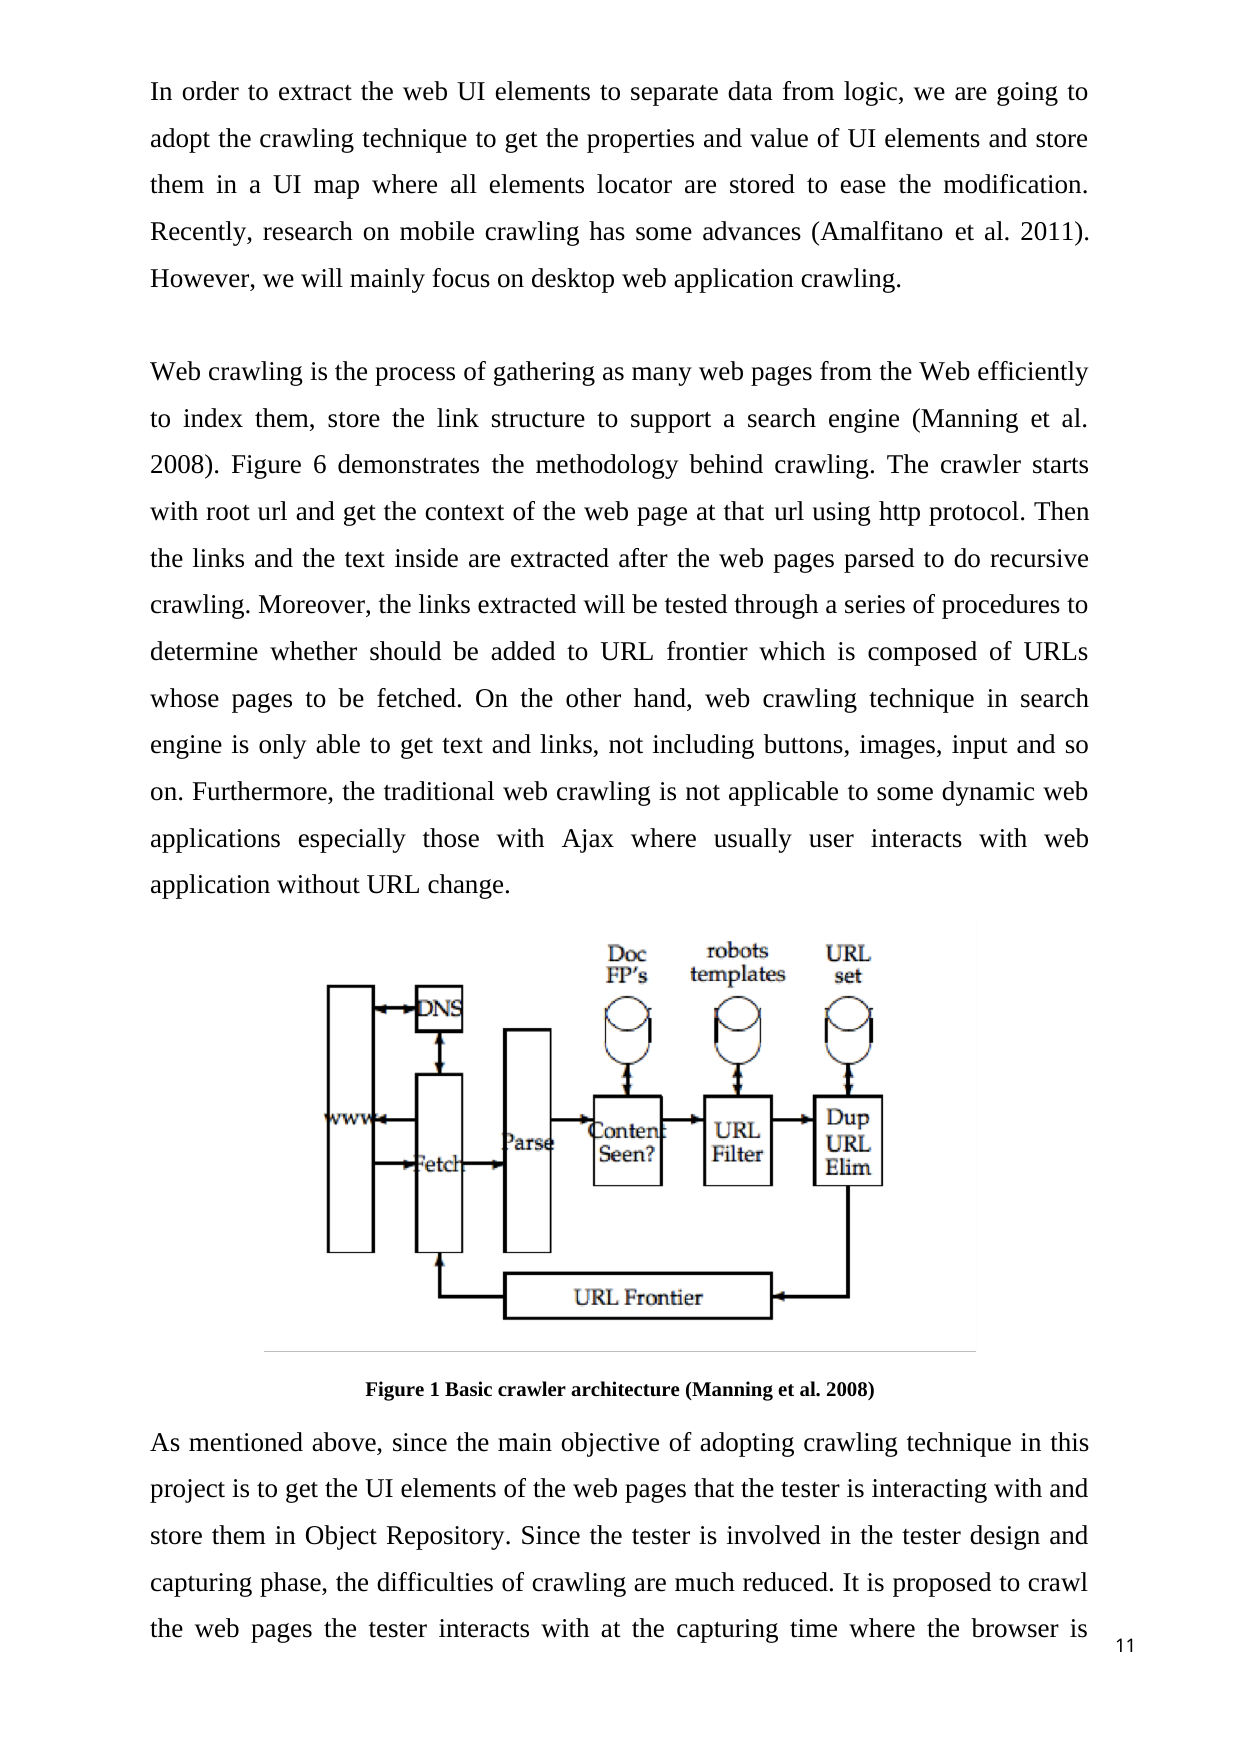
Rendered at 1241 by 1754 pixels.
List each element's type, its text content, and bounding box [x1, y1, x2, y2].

text Figure 1 Basic crawler architecture (Manning et al. 2008) [150, 1377, 1090, 1401]
text In order to extract the web UI elements to separate data from logic, we are going to adopt the crawling technique to get the properties and value of UI elements and store them in a UI map where all elements locator are stored to ease the modification. Recently, research on mobile crawling has some advances (Amalfitano et al. 2011). However, we will mainly focus on desktop web application crawling. [150, 75, 1090, 293]
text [150, 1426, 1090, 1643]
text Web crawling is the process of gathering as many web pages from the Web efficiently to index them, store the link structure to support a search engine (Manning et al. 2008). Figure 6 demonstrates the methodology behind crawling. The crawler starts with root url and get the context of the web page at that url using http protocol. Then the links and the text inside are extracted after the web pages parsed to do recursive crawling. Moreover, the links extracted will be tested through a series of procedures to determine whether should be added to URL frontier which is composed of URLs whose pages to be fetched. On the other hand, web crawling technique in search engine is only able to get text and links, not including buttons, images, input and so on. Furthermore, the traditional web crawling is not applicable to some dynamic web applications especially those with Ajax where usually user interacts with web application without URL change. [150, 355, 1090, 899]
picture [263, 915, 977, 1352]
